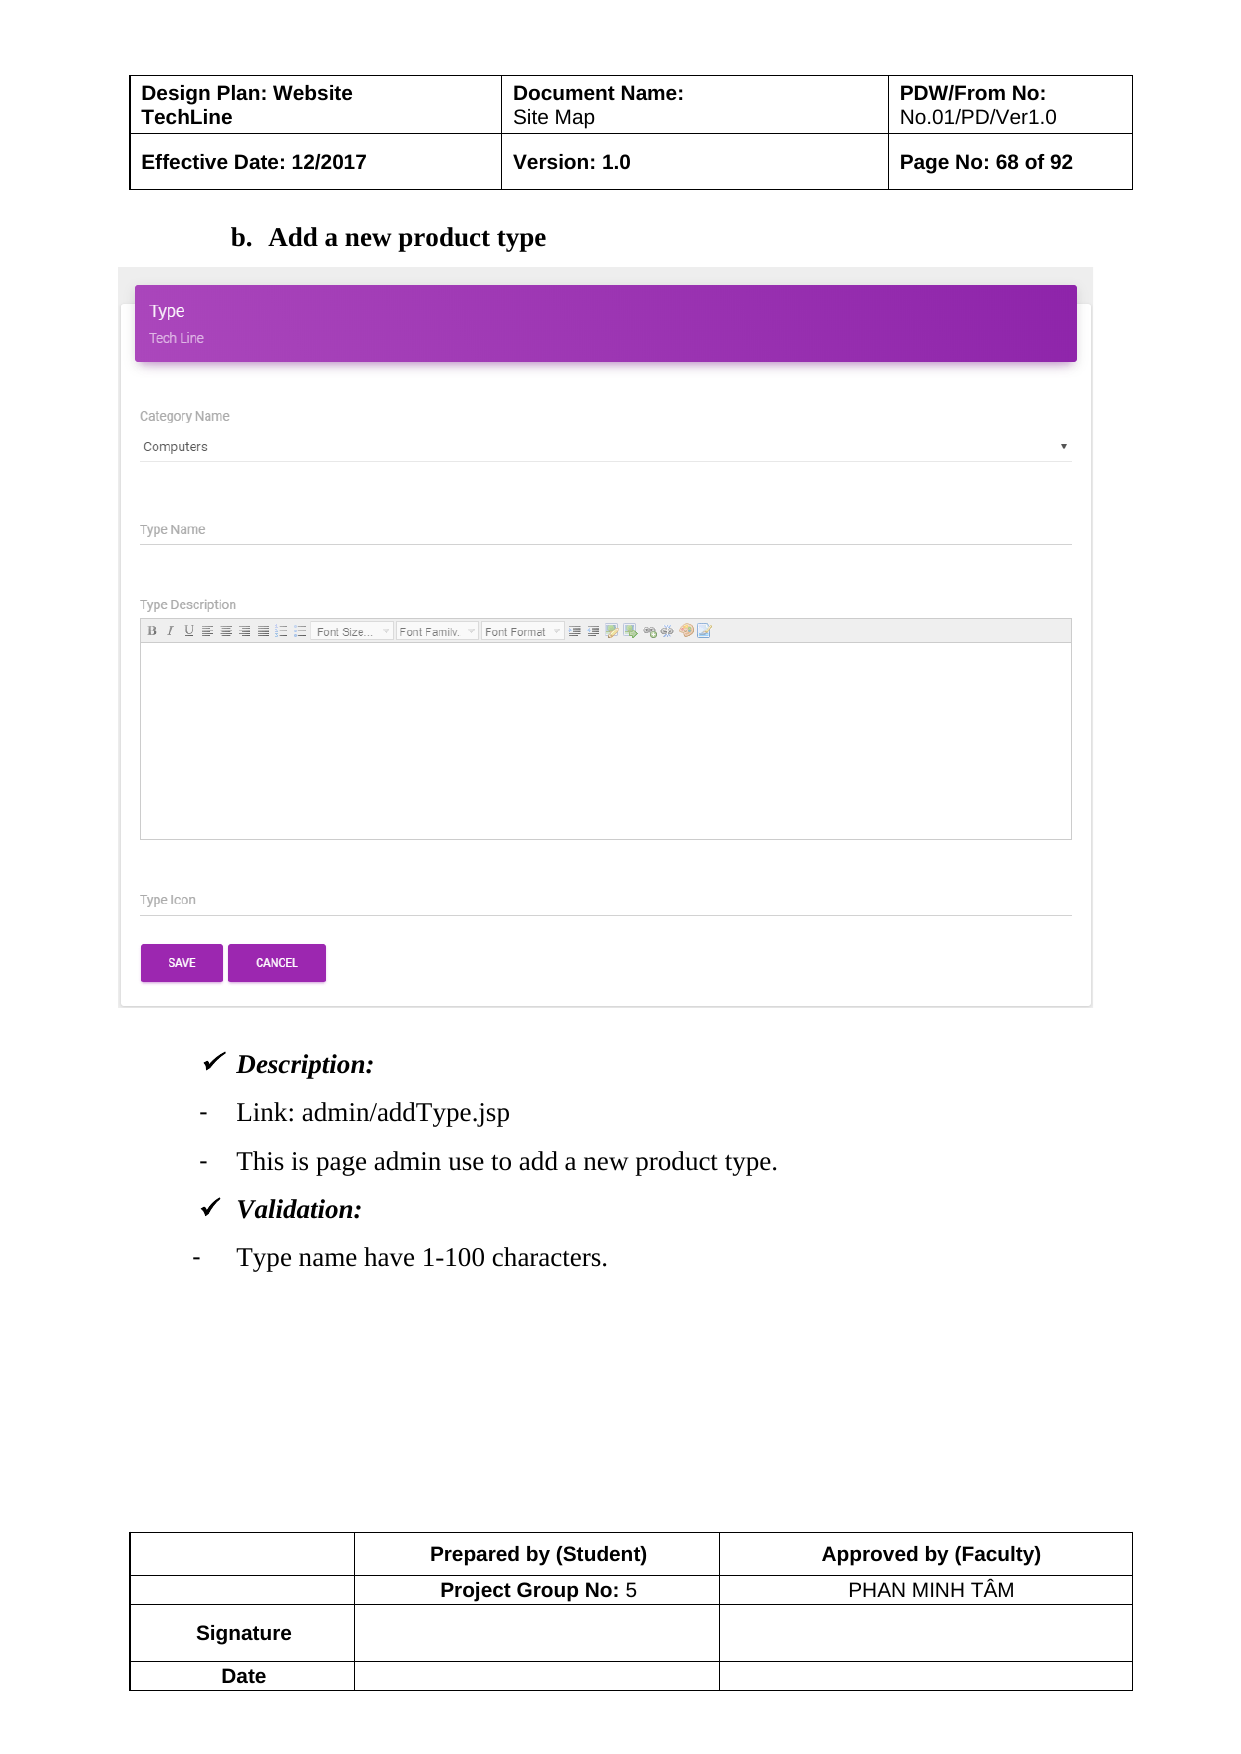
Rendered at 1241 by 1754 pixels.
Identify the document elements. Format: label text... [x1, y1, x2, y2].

list This is page admin use to add a new product type. [199, 1144, 1152, 1177]
list Add a new product type [231, 221, 1152, 252]
list Description: [199, 1048, 1152, 1079]
list Type name have 1-100 characters. [192, 1241, 1152, 1273]
list Validation: [199, 1194, 1152, 1225]
picture [118, 267, 1094, 1008]
list Link: admin/addType.jsp [199, 1095, 1152, 1128]
